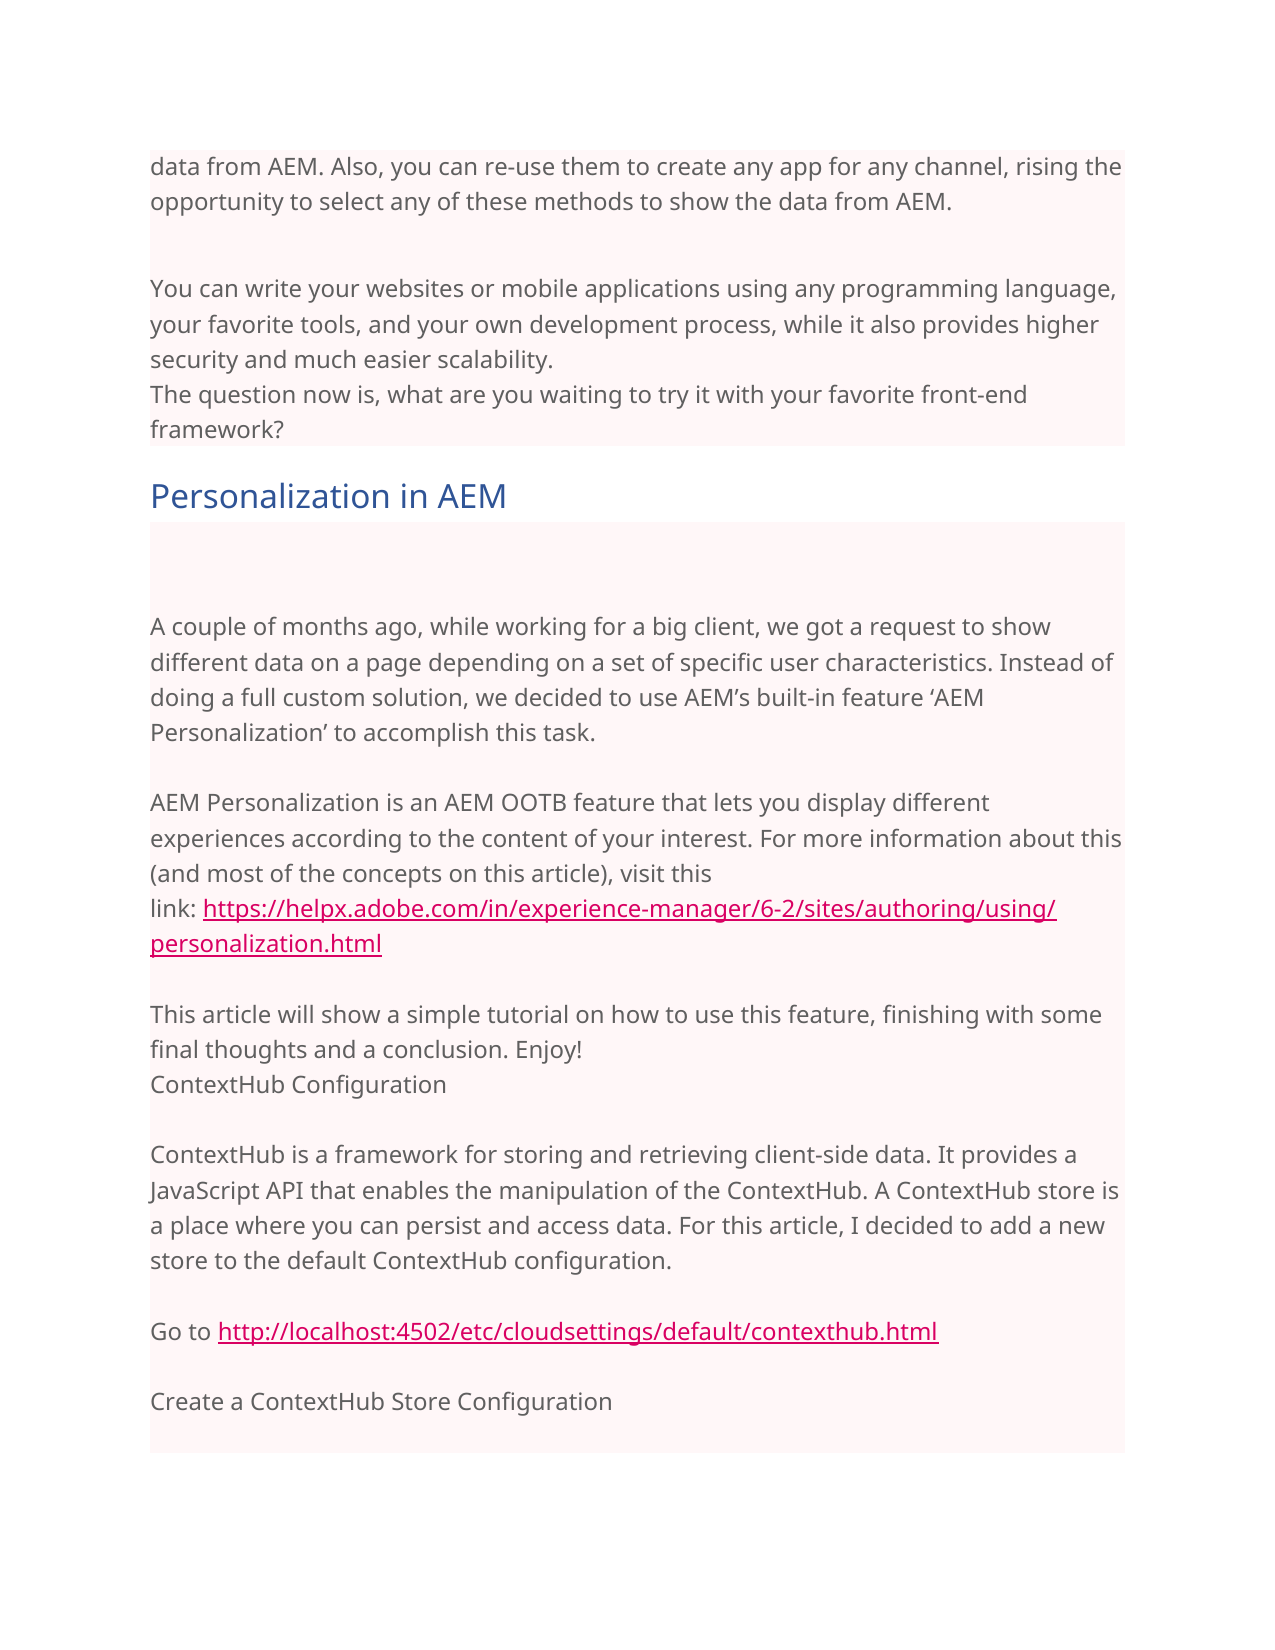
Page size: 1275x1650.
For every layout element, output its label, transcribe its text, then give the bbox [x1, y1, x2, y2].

subtitle Personalization in AEM [150, 473, 1125, 519]
text You can write your websites or mobile applications using any programming language, your favorite tools, and your own development process, while it also provides higher security and much easier scalability. The question now is, what are you waiting to try it with your favorite front-end framework? [150, 237, 1125, 446]
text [150, 522, 1125, 1453]
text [150, 150, 1125, 218]
